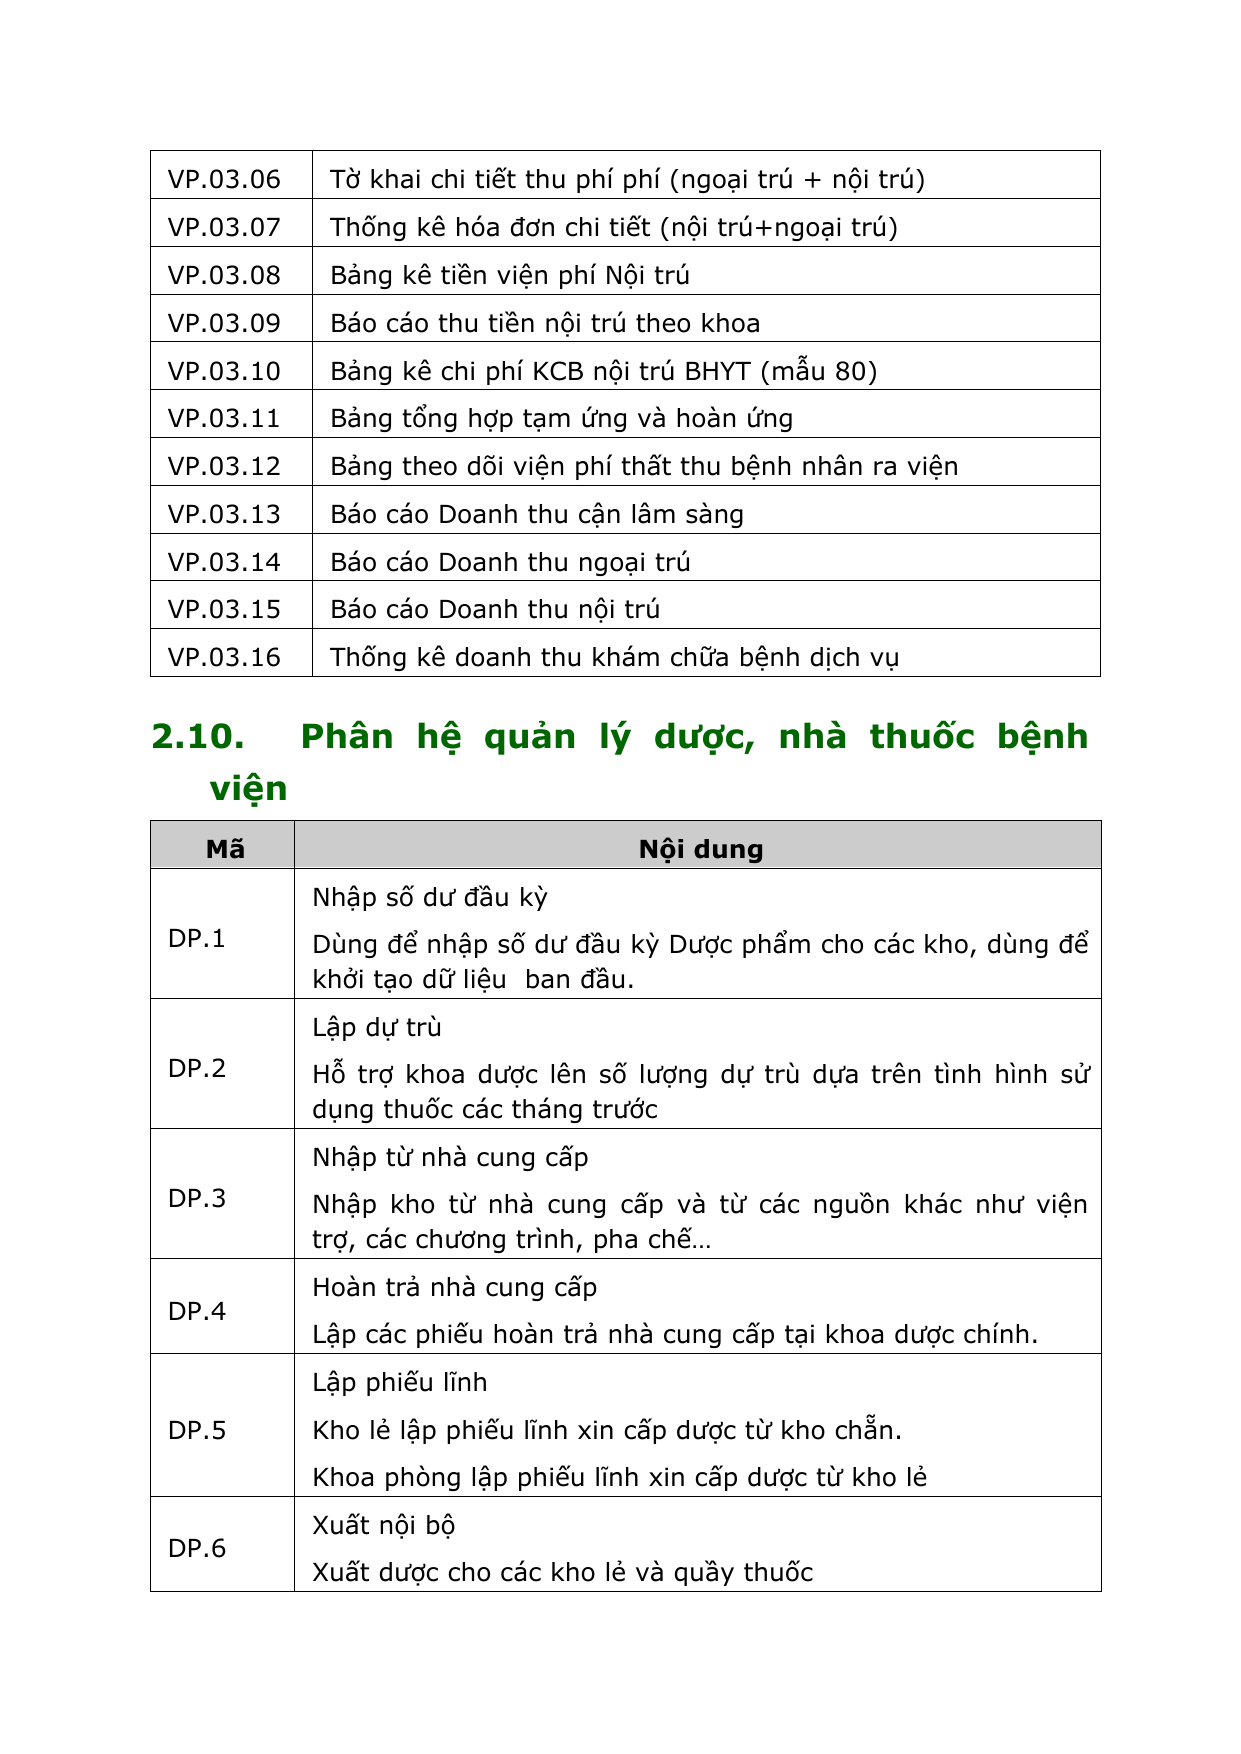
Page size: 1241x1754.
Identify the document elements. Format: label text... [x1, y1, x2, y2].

table_cell DP.3 [151, 1129, 294, 1258]
table_cell VP.03.07 [151, 199, 312, 246]
table_cell Nhập từ nhà cung cấp Nhập kho từ nhà cung cấp và từ các nguồn khác như viện trợ, các chương trình, pha chế… [295, 1129, 1101, 1258]
table_header Nội dung [295, 821, 1101, 867]
table_cell VP.03.16 [151, 629, 312, 676]
table_cell Hoàn trả nhà cung cấp Lập các phiếu hoàn trả nhà cung cấp tại khoa dược chính. [295, 1259, 1101, 1353]
subtitle Phân hệ quản lý dược, nhà thuốc bệnh viện [150, 714, 1090, 808]
table_cell Lập phiếu lĩnh Kho lẻ lập phiếu lĩnh xin cấp dược từ kho chẵn. Khoa phòng lập phiếu lĩnh xin cấp dược từ kho lẻ [295, 1354, 1101, 1496]
table_cell VP.03.15 [151, 581, 312, 628]
table_cell Nhập số dư đầu kỳ Dùng để nhập số dư đầu kỳ Dược phẩm cho các kho, dùng để khởi tạo dữ liệu ban đầu. [295, 869, 1101, 998]
table_cell VP.03.11 [151, 390, 312, 437]
table_cell Tờ khai chi tiết thu phí phí (ngoại trú + nội trú) [313, 151, 1100, 198]
table_cell DP.1 [151, 869, 294, 998]
table_cell Báo cáo Doanh thu ngoại trú [313, 534, 1100, 580]
table_cell Bảng tổng hợp tạm ứng và hoàn ứng [313, 390, 1100, 437]
table_cell VP.03.14 [151, 534, 312, 580]
table_cell Thống kê hóa đơn chi tiết (nội trú+ngoại trú) [313, 199, 1100, 246]
table_cell Báo cáo Doanh thu nội trú [313, 581, 1100, 628]
table_cell Lập dự trù Hỗ trợ khoa dược lên số lượng dự trù dựa trên tình hình sử dụng thuốc các tháng trước [295, 999, 1101, 1128]
table_cell Bảng theo dõi viện phí thất thu bệnh nhân ra viện [313, 438, 1100, 485]
table_cell VP.03.09 [151, 295, 312, 341]
table_cell VP.03.06 [151, 151, 312, 198]
table_cell DP.5 [151, 1354, 294, 1496]
table_cell Xuất nội bộ Xuất dược cho các kho lẻ và quầy thuốc [295, 1497, 1101, 1591]
table_cell Thống kê doanh thu khám chữa bệnh dịch vụ [313, 629, 1100, 676]
table_cell Báo cáo Doanh thu cận lâm sàng [313, 486, 1100, 532]
table_cell Báo cáo thu tiền nội trú theo khoa [313, 295, 1100, 341]
table_cell DP.2 [151, 999, 294, 1128]
table_cell Bảng kê chi phí KCB nội trú BHYT (mẫu 80) [313, 342, 1100, 389]
table_cell VP.03.10 [151, 342, 312, 389]
table_cell Bảng kê tiền viện phí Nội trú [313, 247, 1100, 293]
table_cell VP.03.12 [151, 438, 312, 485]
table_cell VP.03.13 [151, 486, 312, 532]
table_cell DP.4 [151, 1259, 294, 1353]
table_header Mã [151, 821, 294, 867]
table_cell VP.03.08 [151, 247, 312, 293]
table_cell DP.6 [151, 1497, 294, 1591]
